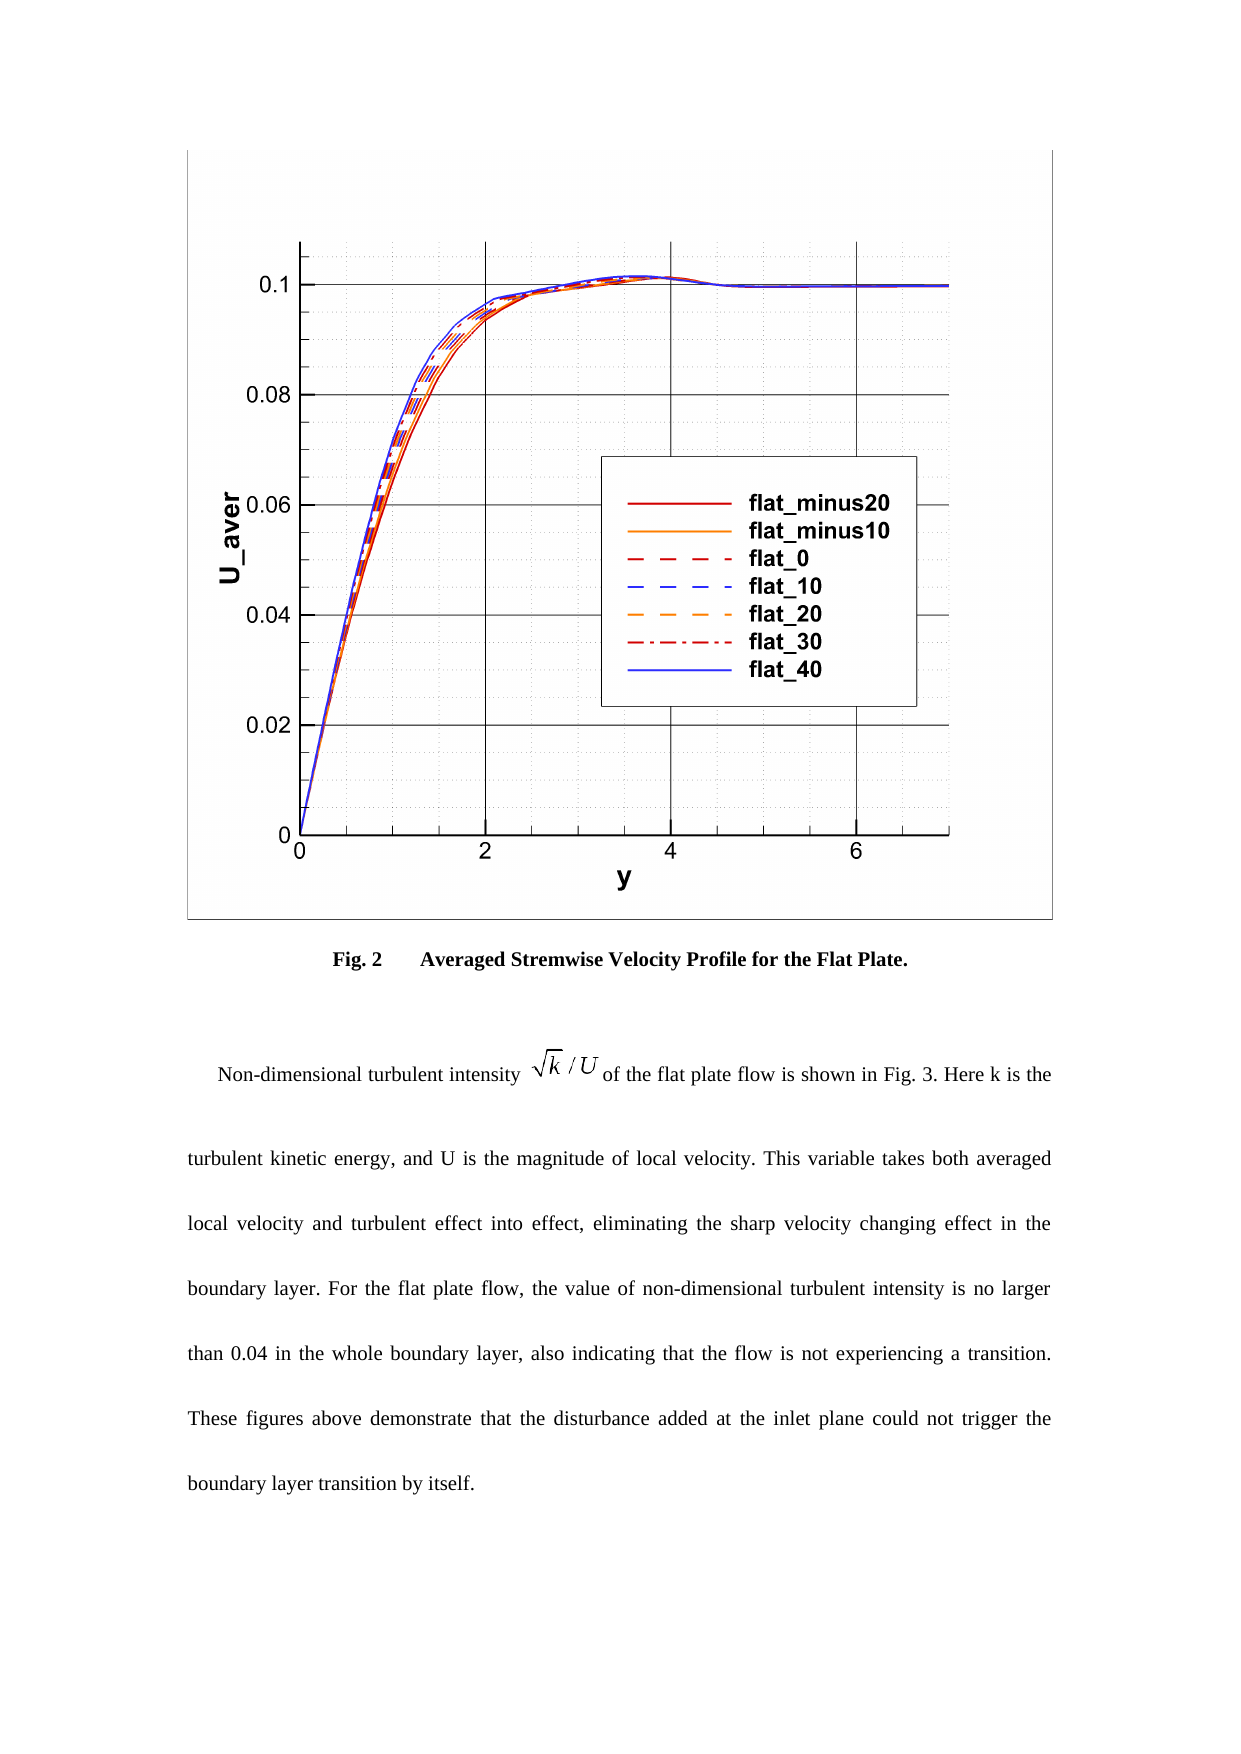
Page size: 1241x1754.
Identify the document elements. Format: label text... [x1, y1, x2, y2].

text Fig. 2 Averaged Stremwise Velocity Profile for the Flat Plate. [187, 942, 1053, 975]
picture [187, 150, 1053, 920]
text Non-dimensional turbulent intensity of the flat plate flow is shown in Fig. 3. Here k is the turbulent kinetic energy, and U is the magnitude of local velocity. This variable takes both averaged local velocity and turbulent effect into effect, eliminating the sharp velocity changing effect in the boundary layer. For the flat plate flow, the value of non-dimensional turbulent intensity is no larger than 0.04 in the whole boundary layer, also indicating that the flow is not experiencing a transition. These figures above demonstrate that the disturbance added at the inlet plane could not trigger the boundary layer transition by itself. [187, 1044, 1053, 1499]
